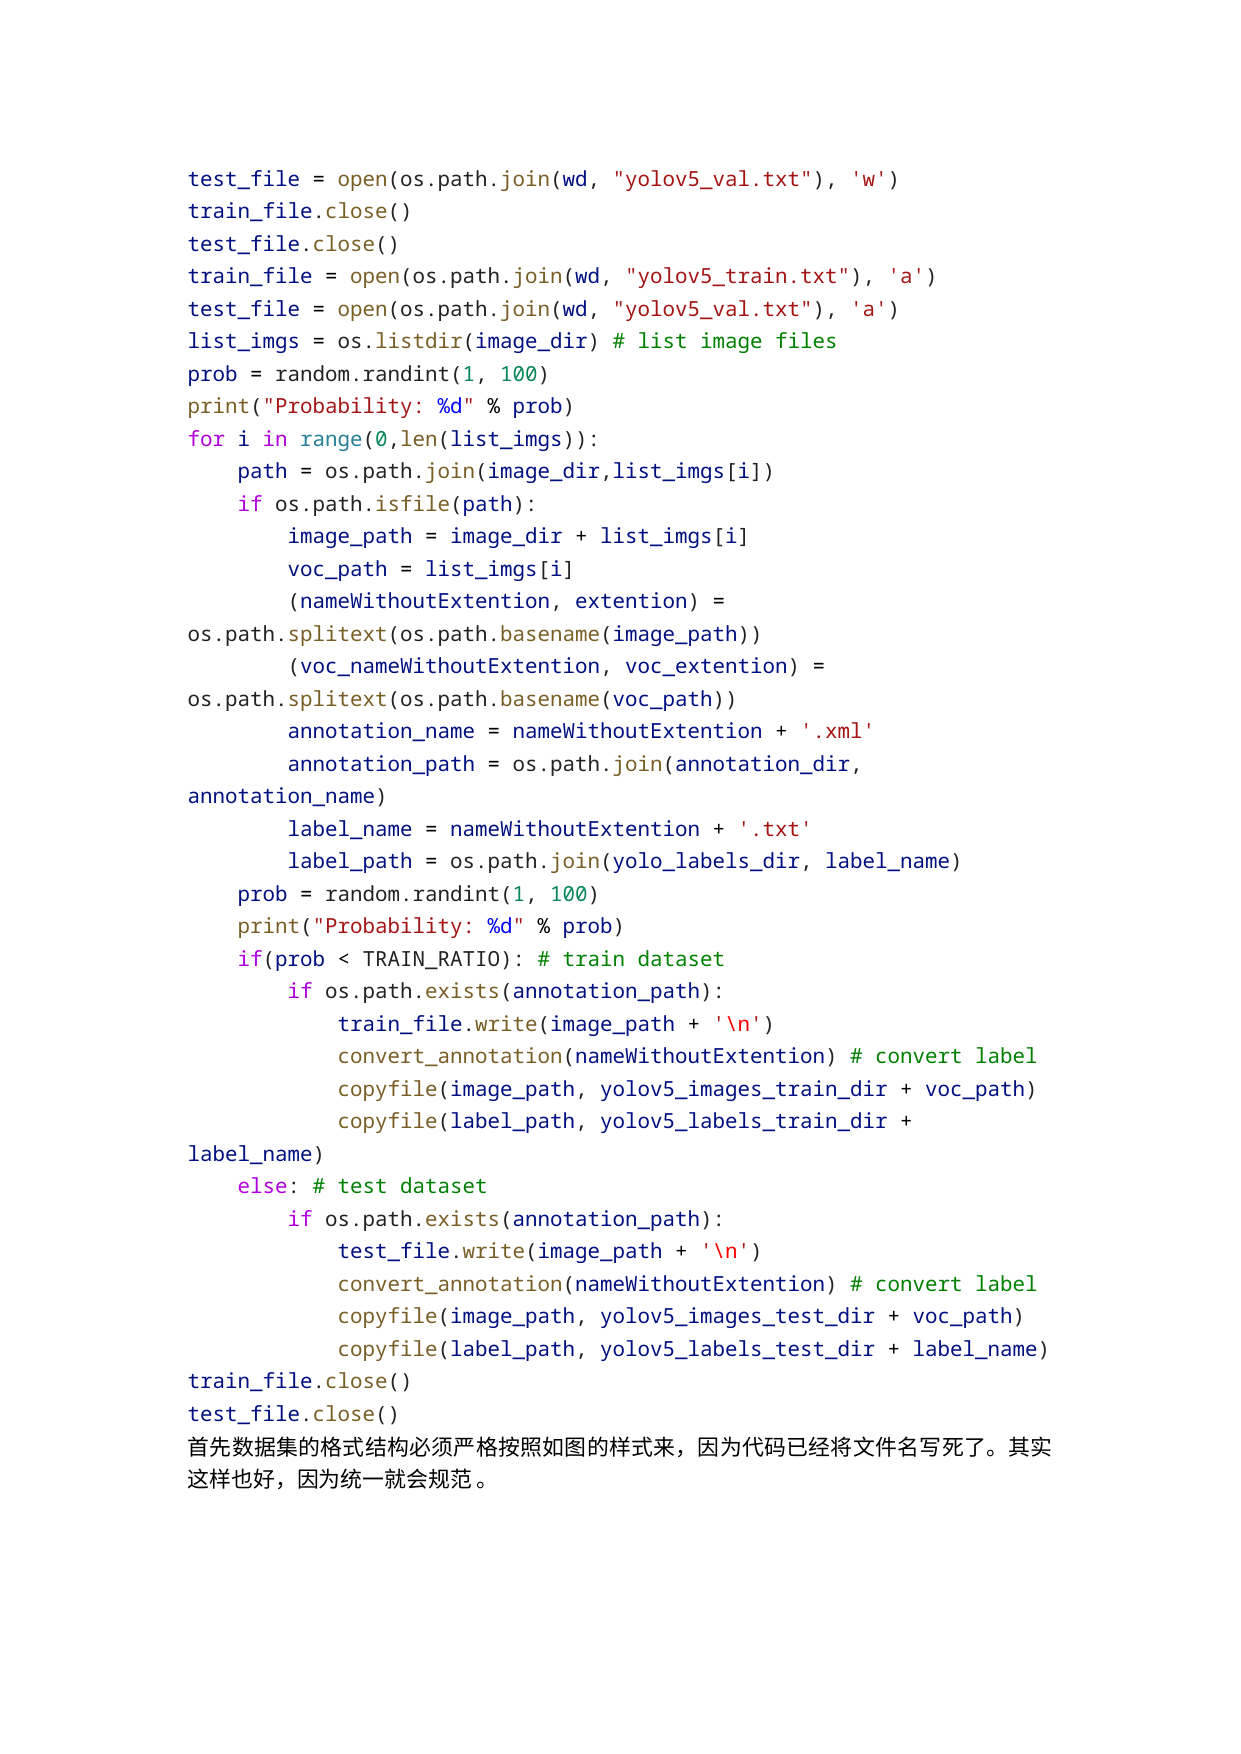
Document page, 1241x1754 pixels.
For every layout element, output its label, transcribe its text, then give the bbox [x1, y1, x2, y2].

text test_file.close() [187, 227, 1053, 259]
text for i in range(0,len(list_imgs)): [187, 422, 1053, 454]
text else: # test dataset [187, 1169, 1053, 1202]
text copyfile(label_path, yolov5_labels_train_dir + label_name) [187, 1104, 1053, 1169]
text convert_annotation(nameWithoutExtention) # convert label [187, 1039, 1053, 1072]
text if os.path.exists(annotation_path): [187, 974, 1053, 1007]
text test_file.close() [187, 1397, 1053, 1429]
text if os.path.exists(annotation_path): [187, 1202, 1053, 1234]
text prob = random.randint(1, 100) [187, 357, 1053, 389]
text print("Probability: %d" % prob) [187, 389, 1053, 422]
text 首先数据集的格式结构必须严格按照如图的样式来，因为代码已经将文件名写死了。其实这样也好，因为统一就会规范 。 [187, 1429, 1053, 1494]
text convert_annotation(nameWithoutExtention) # convert label [187, 1267, 1053, 1299]
text train_file.close() [187, 194, 1053, 227]
text print("Probability: %d" % prob) [187, 909, 1053, 942]
text test_file = open(os.path.join(wd, "yolov5_val.txt"), 'a') [187, 292, 1053, 324]
text train_file.write(image_path + '\n') [187, 1007, 1053, 1039]
text if(prob < TRAIN_RATIO): # train dataset [187, 942, 1053, 974]
text test_file = open(os.path.join(wd, "yolov5_val.txt"), 'w') [187, 162, 1053, 194]
text image_path = image_dir + list_imgs[i] [187, 519, 1053, 552]
text (nameWithoutExtention, extention) = os.path.splitext(os.path.basename(image_path)) [187, 584, 1053, 649]
text prob = random.randint(1, 100) [187, 877, 1053, 909]
text if os.path.isfile(path): [187, 487, 1053, 519]
text copyfile(image_path, yolov5_images_train_dir + voc_path) [187, 1072, 1053, 1104]
text voc_path = list_imgs[i] [187, 552, 1053, 584]
text train_file.close() [187, 1364, 1053, 1397]
text copyfile(image_path, yolov5_images_test_dir + voc_path) [187, 1299, 1053, 1332]
text annotation_name = nameWithoutExtention + '.xml' [187, 714, 1053, 747]
text copyfile(label_path, yolov5_labels_test_dir + label_name) [187, 1332, 1053, 1364]
text test_file.write(image_path + '\n') [187, 1234, 1053, 1267]
text label_name = nameWithoutExtention + '.txt' [187, 812, 1053, 844]
text (voc_nameWithoutExtention, voc_extention) = os.path.splitext(os.path.basename(voc_path)) [187, 649, 1053, 714]
text train_file = open(os.path.join(wd, "yolov5_train.txt"), 'a') [187, 259, 1053, 292]
text list_imgs = os.listdir(image_dir) # list image files [187, 324, 1053, 357]
text annotation_path = os.path.join(annotation_dir, annotation_name) [187, 747, 1053, 812]
text path = os.path.join(image_dir,list_imgs[i]) [187, 454, 1053, 487]
text label_path = os.path.join(yolo_labels_dir, label_name) [187, 844, 1053, 877]
